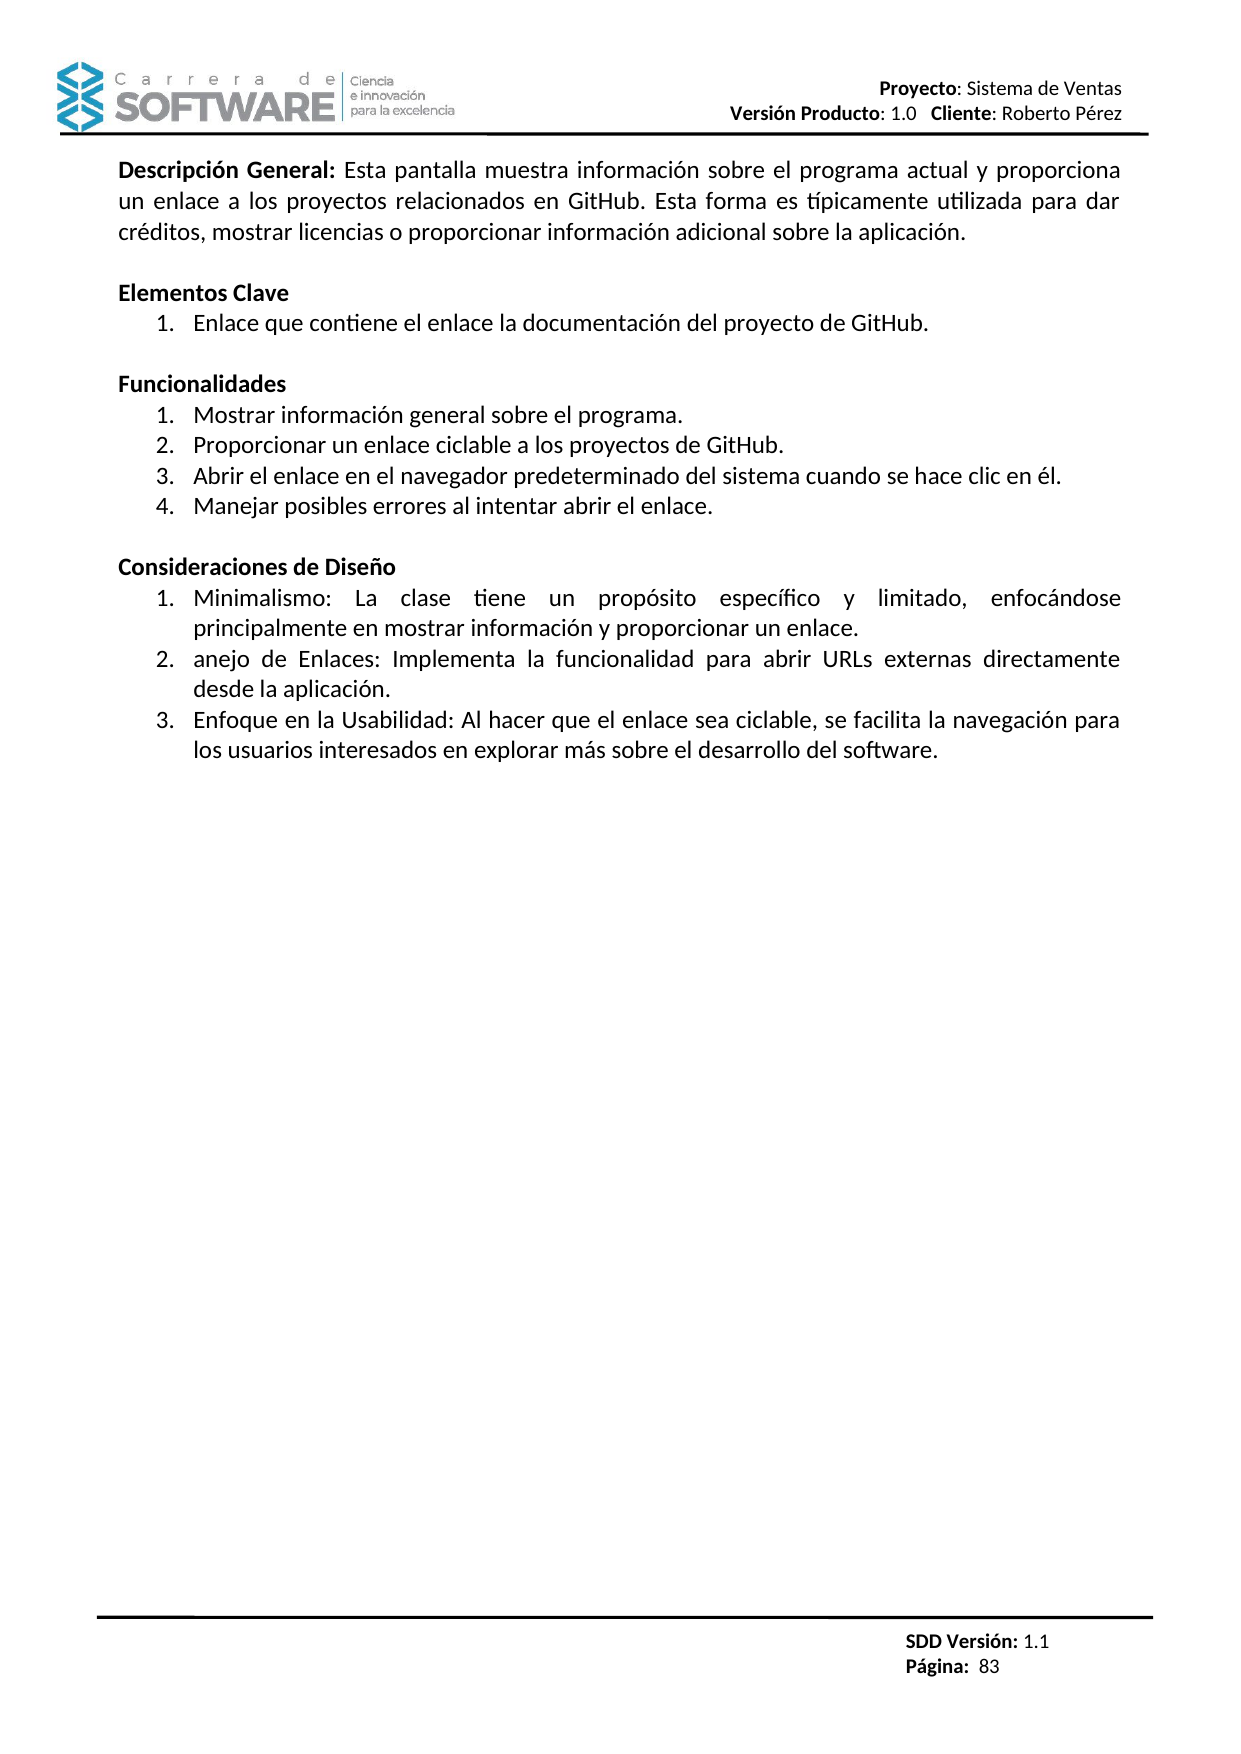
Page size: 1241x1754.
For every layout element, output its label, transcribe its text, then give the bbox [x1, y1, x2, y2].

list Mostrar información general sobre el programa. [156, 399, 1122, 429]
text Funcionalidades [118, 368, 1122, 399]
list Abrir el enlace en el navegador predeterminado del sistema cuando se hace clic en él. [156, 460, 1122, 490]
list Proporcionar un enlace ciclable a los proyectos de GitHub. [156, 429, 1122, 460]
list Manejar posibles errores al intentar abrir el enlace. [156, 490, 1122, 521]
text Descripción General: Esta pantalla muestra información sobre el programa actual y proporciona un enlace a los proyectos relacionados en GitHub. Esta forma es típicamente utilizada para dar créditos, mostrar licencias o proporcionar información adicional sobre la aplicación. [118, 154, 1122, 246]
text Elementos Clave [118, 277, 1122, 307]
list Enfoque en la Usabilidad: Al hacer que el enlace sea ciclable, se facilita la navegación para los usuarios interesados en explorar más sobre el desarrollo del software. [156, 704, 1122, 765]
picture [46, 46, 461, 154]
text Consideraciones de Diseño [118, 551, 1122, 582]
list anejo de Enlaces: Implementa la funcionalidad para abrir URLs externas directamente desde la aplicación. [156, 643, 1122, 704]
list Minimalismo: La clase tiene un propósito específico y limitado, enfocándose principalmente en mostrar información y proporcionar un enlace. [156, 582, 1122, 643]
list Enlace que contiene el enlace la documentación del proyecto de GitHub. [156, 307, 1122, 338]
